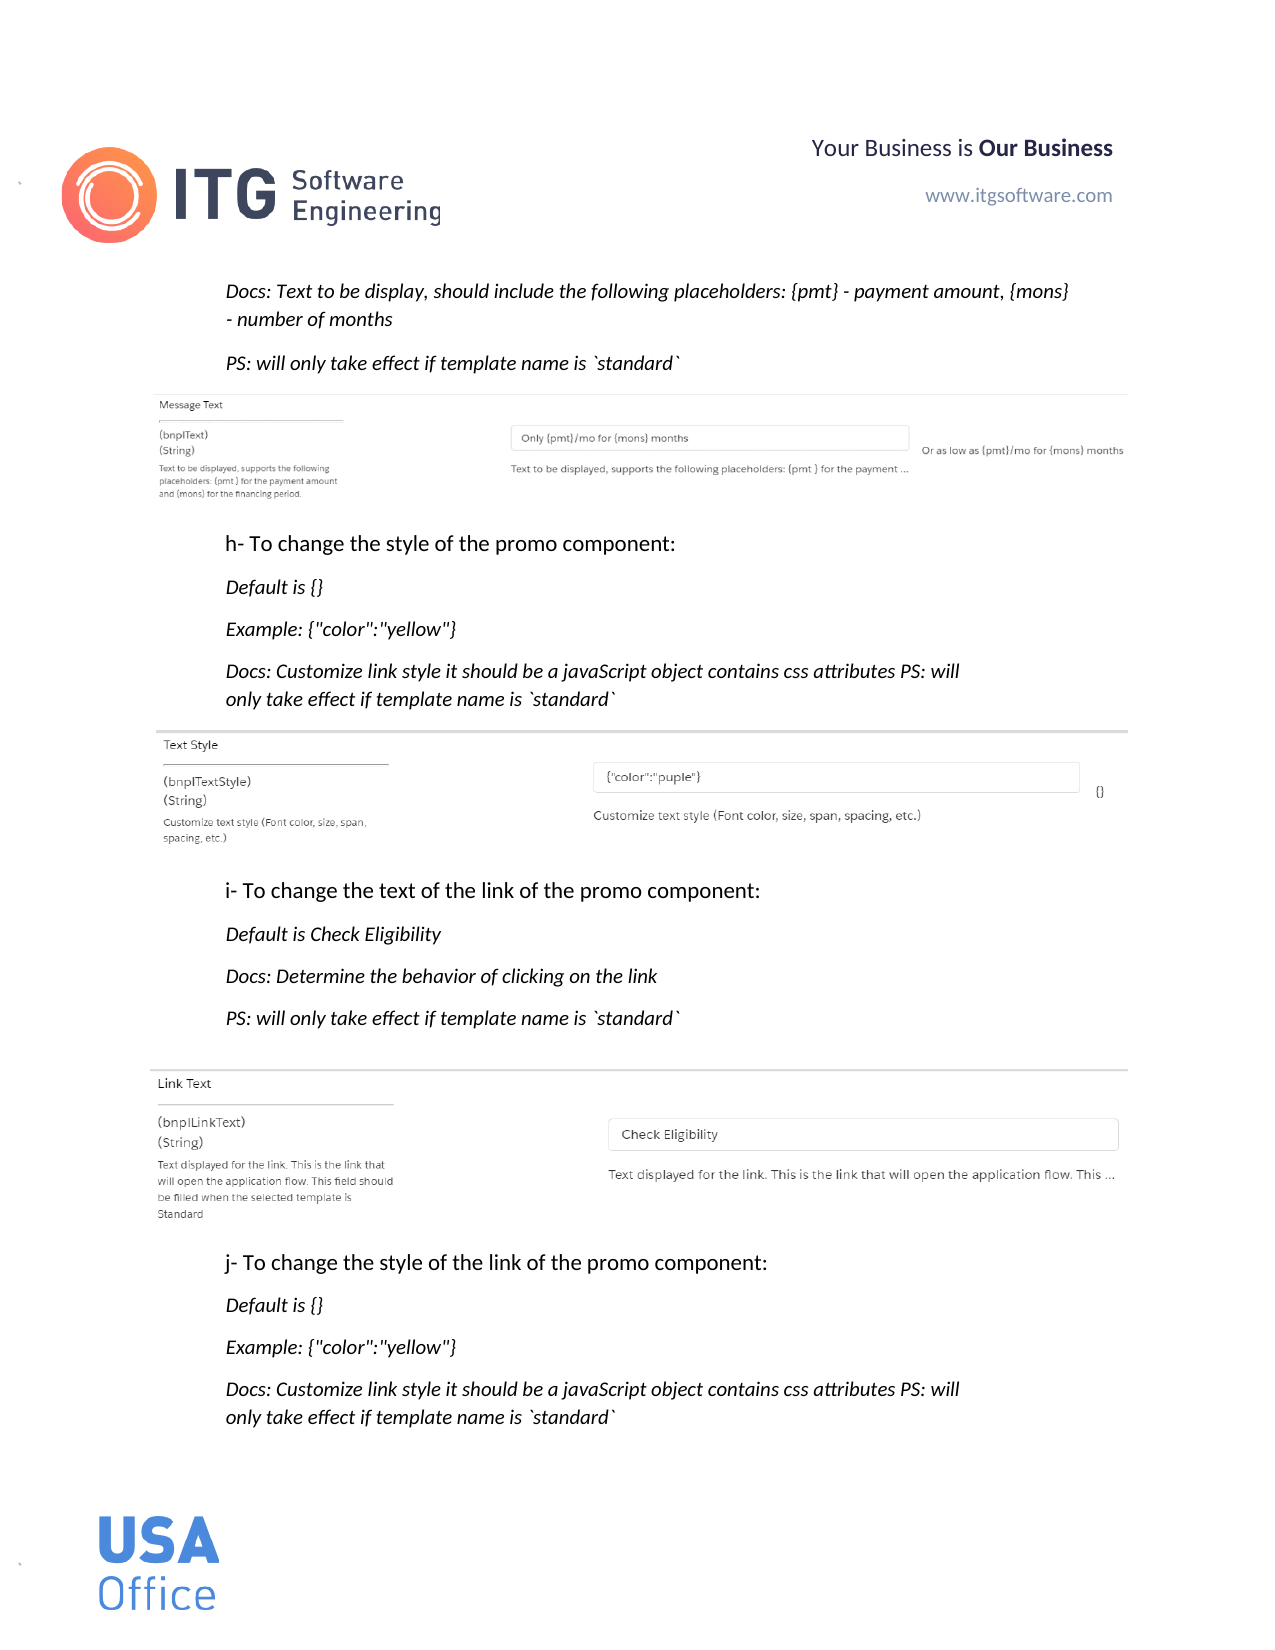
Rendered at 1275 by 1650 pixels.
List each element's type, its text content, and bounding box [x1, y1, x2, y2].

text h- To change the style of the promo component: [189, 529, 1125, 557]
picture [99, 1516, 219, 1610]
text Example: {"color":"yellow"} [226, 1334, 1125, 1360]
picture [150, 392, 1128, 512]
text Docs: Text to be display, should include the following placeholders: {pmt} - payment amount, {mons} - number of months [226, 278, 1072, 331]
text Docs: Customize link style it should be a javaScript object contains css attributes PS: will only take effect if template name is `standard` [226, 658, 968, 712]
text Default is {} [226, 1292, 1125, 1318]
picture [150, 1068, 1128, 1232]
text Docs: Customize link style it should be a javaScript object contains css attributes PS: will only take effect if template name is `standard` [226, 1377, 968, 1430]
text PS: will only take effect if template name is `standard` [226, 1005, 1125, 1031]
text Default is Check Eligibility [226, 921, 1125, 946]
text i- To change the text of the link of the promo component: [189, 876, 1125, 904]
text Example: {"color":"yellow"} [226, 616, 1125, 642]
text Default is {} [226, 574, 1125, 599]
text Docs: Determine the behavior of clicking on the link [226, 963, 1125, 988]
text j- To change the style of the link of the promo component: [189, 1248, 1125, 1276]
picture [61, 147, 440, 243]
text PS: will only take effect if template name is `standard` [226, 351, 1125, 376]
picture [150, 730, 1128, 860]
